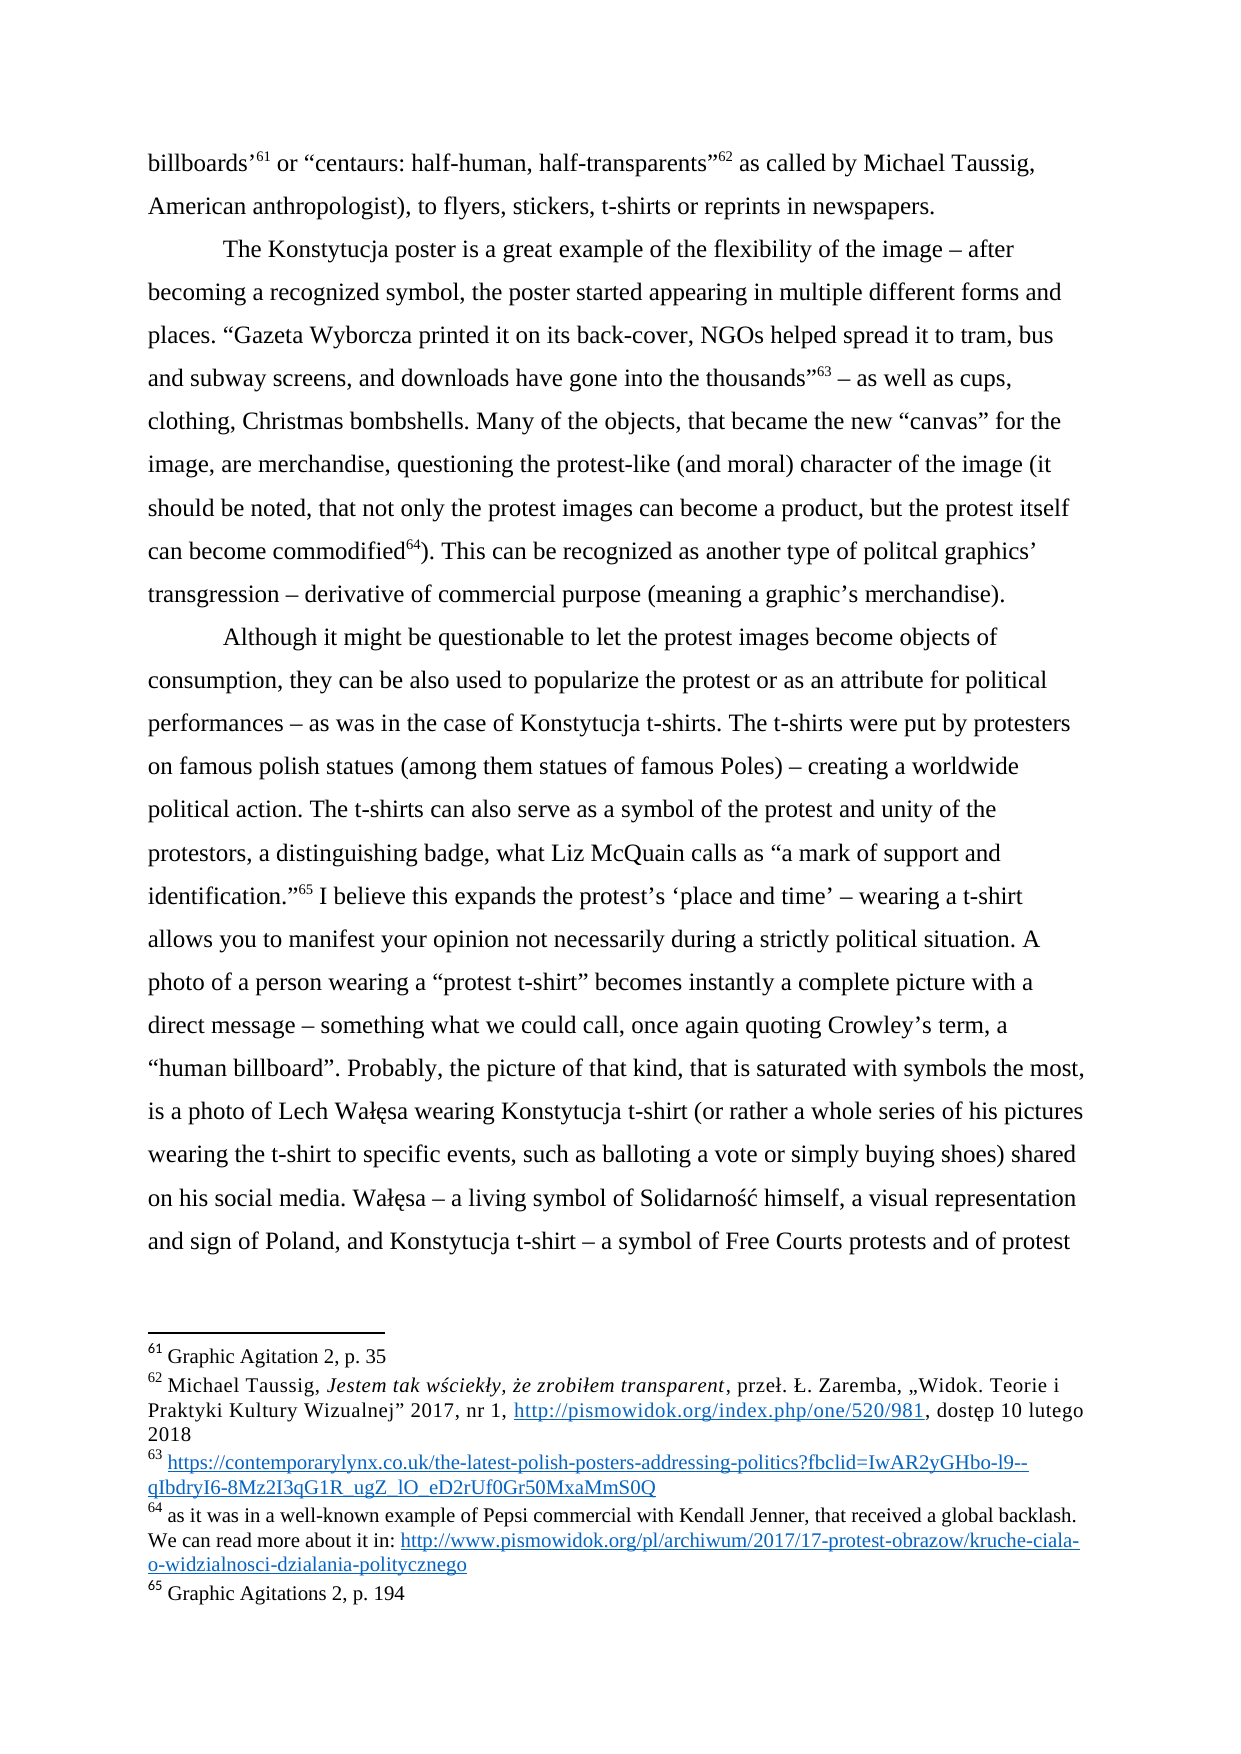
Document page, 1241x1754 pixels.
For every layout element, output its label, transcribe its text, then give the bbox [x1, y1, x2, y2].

text The Konstytucja poster is a great example of the flexibility of the image – after becoming a recognized symbol, the poster started appearing in multiple different forms and places. “Gazeta Wyborcza printed it on its back-cover, NGOs helped spread it to tram, bus and subway screens, and downloads have gone into the thousands” – as well as cups, clothing, Christmas bombshells. Many of the objects, that became the new “canvas” for the image, are merchandise, questioning the protest-like (and moral) character of the image (it should be noted, that not only the protest images can become a product, but the protest itself can become commodified). This can be recognized as another type of politcal graphics’ transgression – derivative of commercial purpose (meaning a graphic’s merchandise). [148, 234, 1093, 608]
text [148, 622, 1093, 1254]
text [148, 148, 1093, 219]
